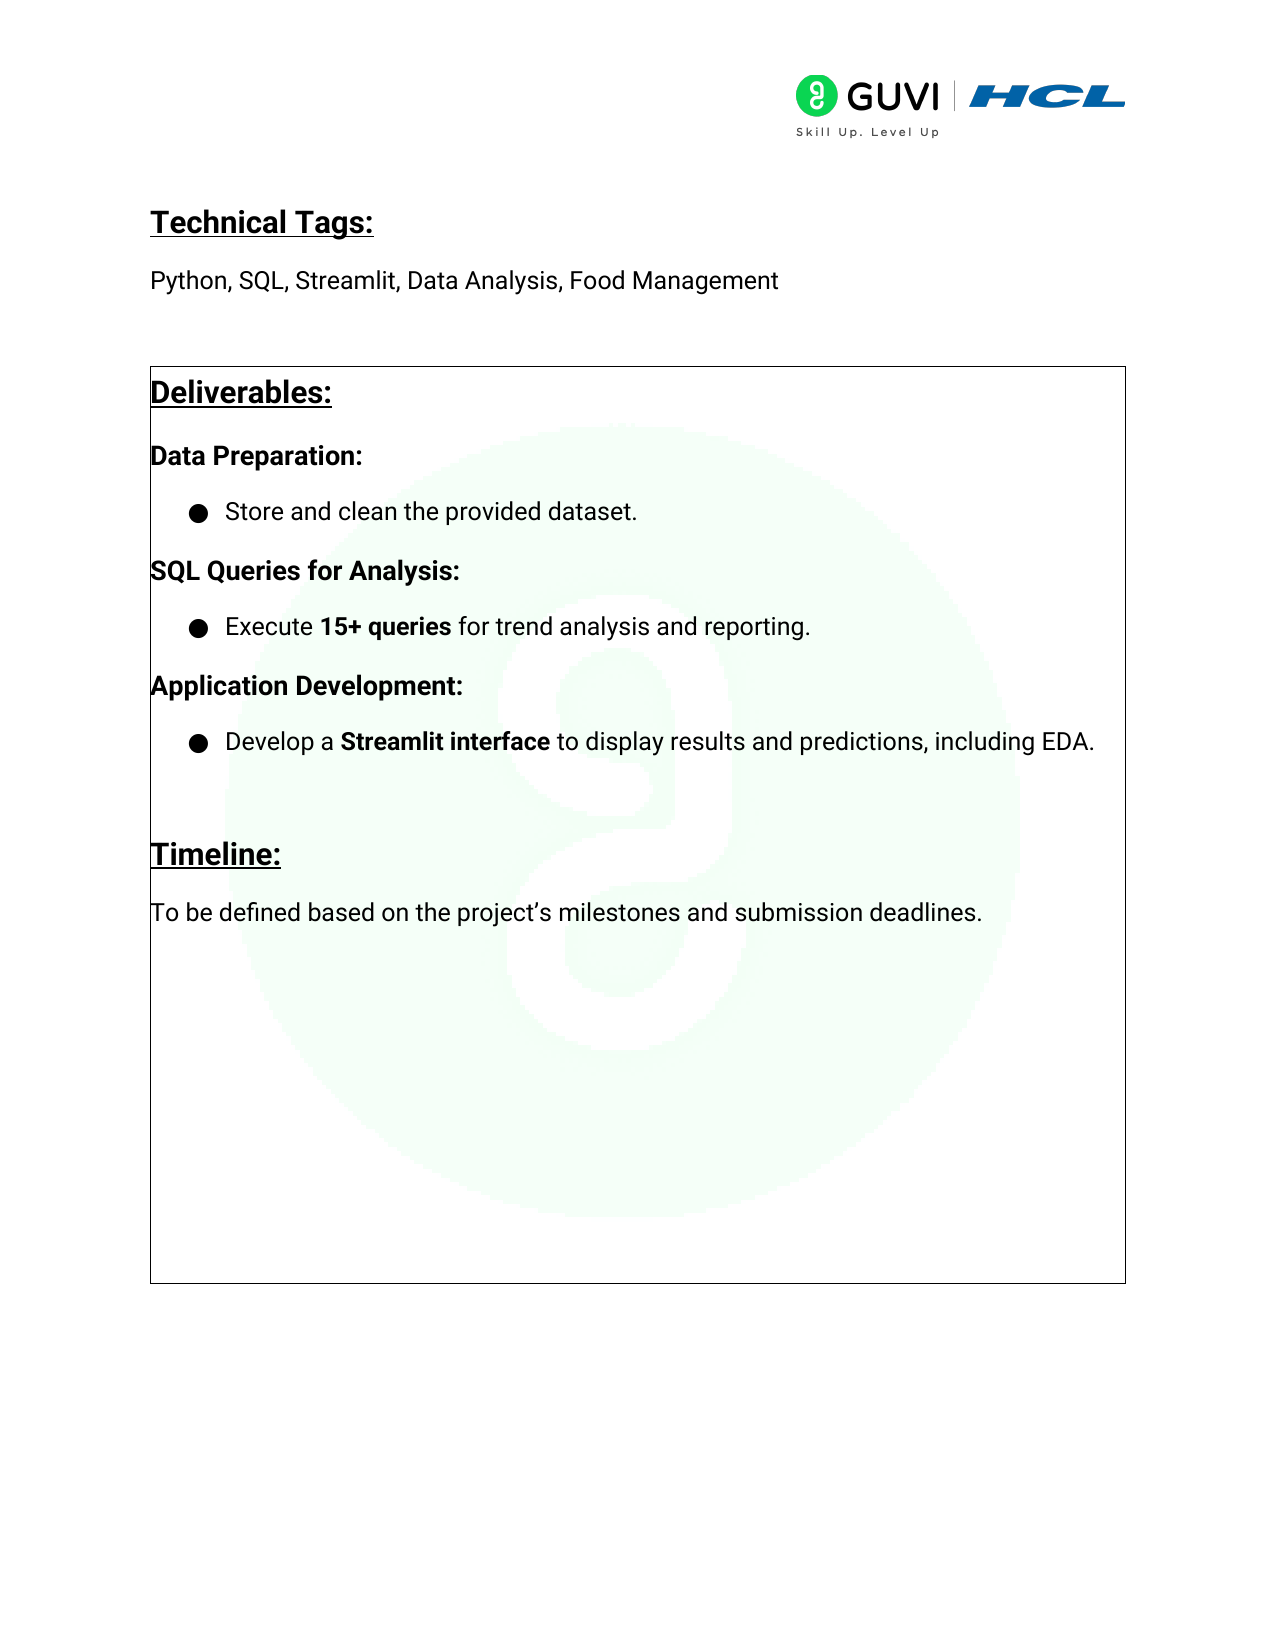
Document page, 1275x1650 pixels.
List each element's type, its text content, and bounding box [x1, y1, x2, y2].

text Technical Tags: [150, 204, 1125, 241]
list Store and clean the provided dataset. [187, 497, 1125, 526]
subtitle Application Development: [150, 671, 1125, 702]
subtitle SQL Queries for Analysis: [150, 556, 1125, 587]
text Timeline: [150, 836, 1125, 873]
subtitle Data Preparation: [150, 440, 1125, 472]
list Develop a Streamlit interface to display results and predictions, including EDA. [187, 727, 1125, 757]
text Python, SQL, Streamlit, Data Analysis, Food Management [150, 266, 1125, 295]
text Deliverables: [150, 374, 1125, 411]
picture [796, 75, 1125, 144]
text To be defined based on the project’s milestones and submission deadlines. [150, 898, 1125, 927]
list Execute 15+ queries for trend analysis and reporting. [187, 612, 1125, 642]
